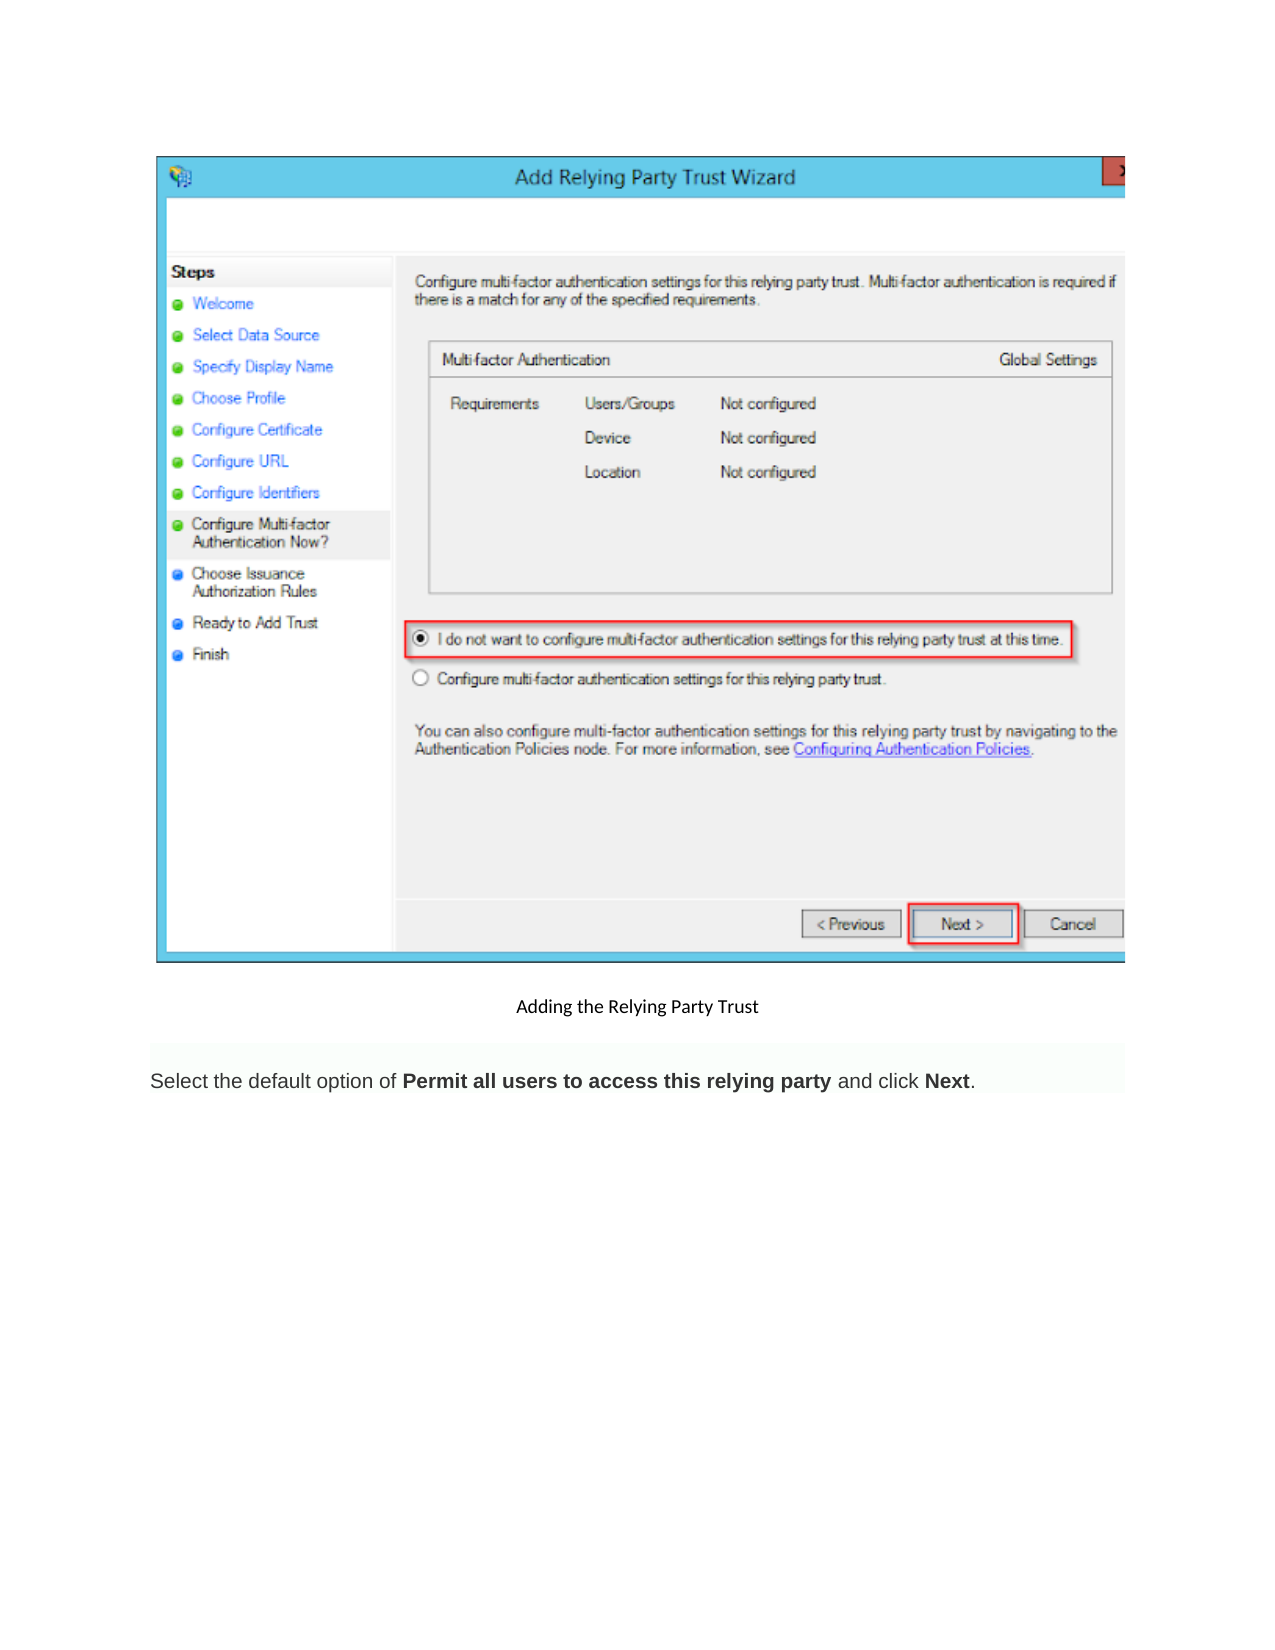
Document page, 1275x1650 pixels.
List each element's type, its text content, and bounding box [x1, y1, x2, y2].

table_header [150, 150, 1125, 987]
picture [156, 156, 1125, 963]
table_cell Adding the Relying Party Trust [150, 988, 1125, 1043]
text Select the default option of Permit all users to access this relying party and click Next. [150, 1043, 1125, 1093]
